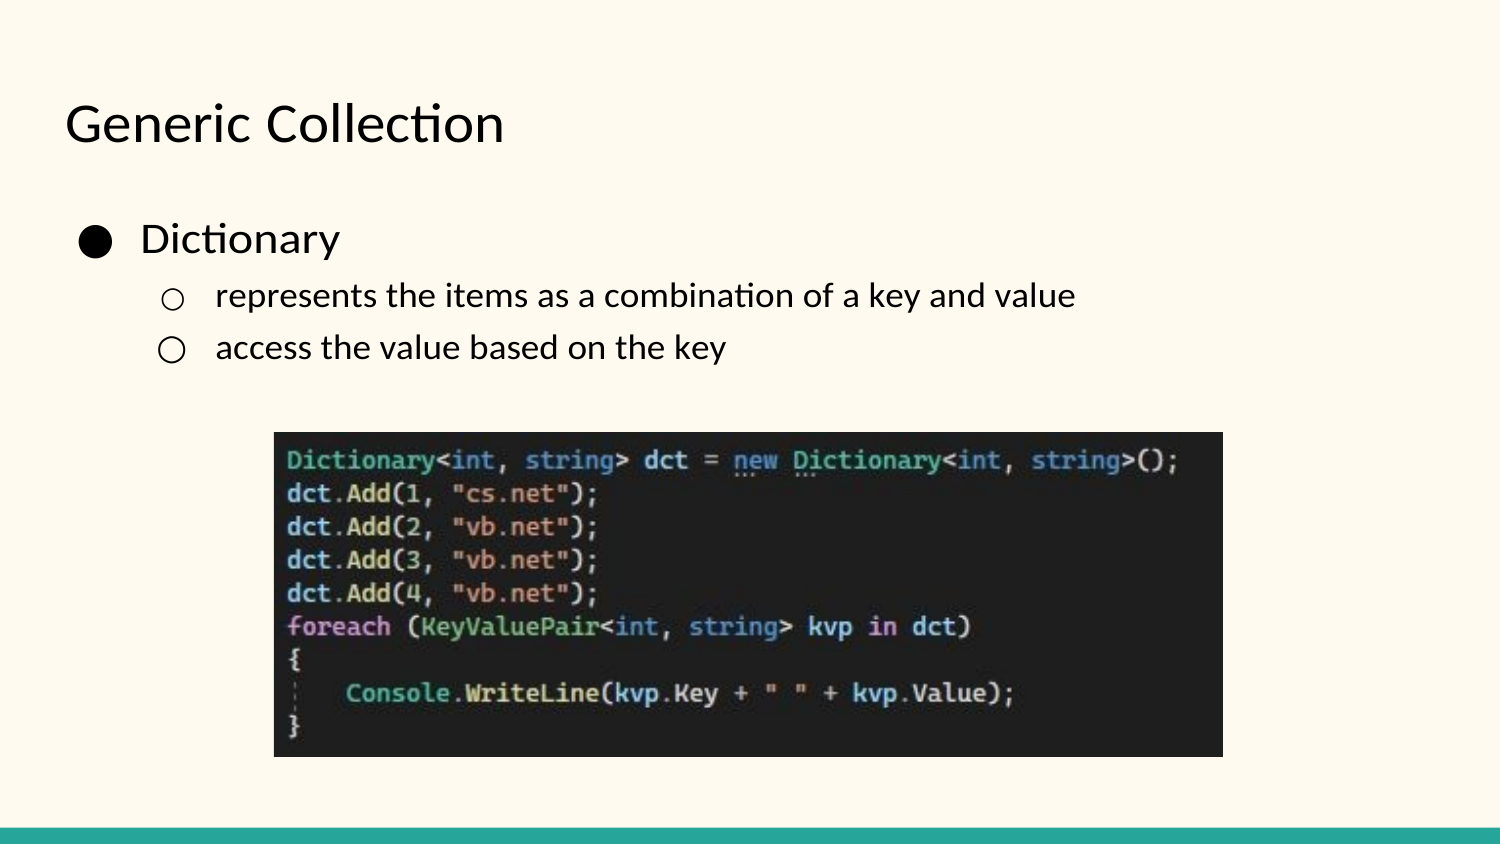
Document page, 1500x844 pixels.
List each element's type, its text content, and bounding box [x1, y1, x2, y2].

list represents the items as a combination of a key and value [160, 273, 1500, 316]
list Dictionary [76, 207, 1500, 266]
subtitle Generic Collection [65, 88, 1500, 156]
picture [273, 432, 1223, 757]
list access the value based on the key [156, 322, 1500, 370]
